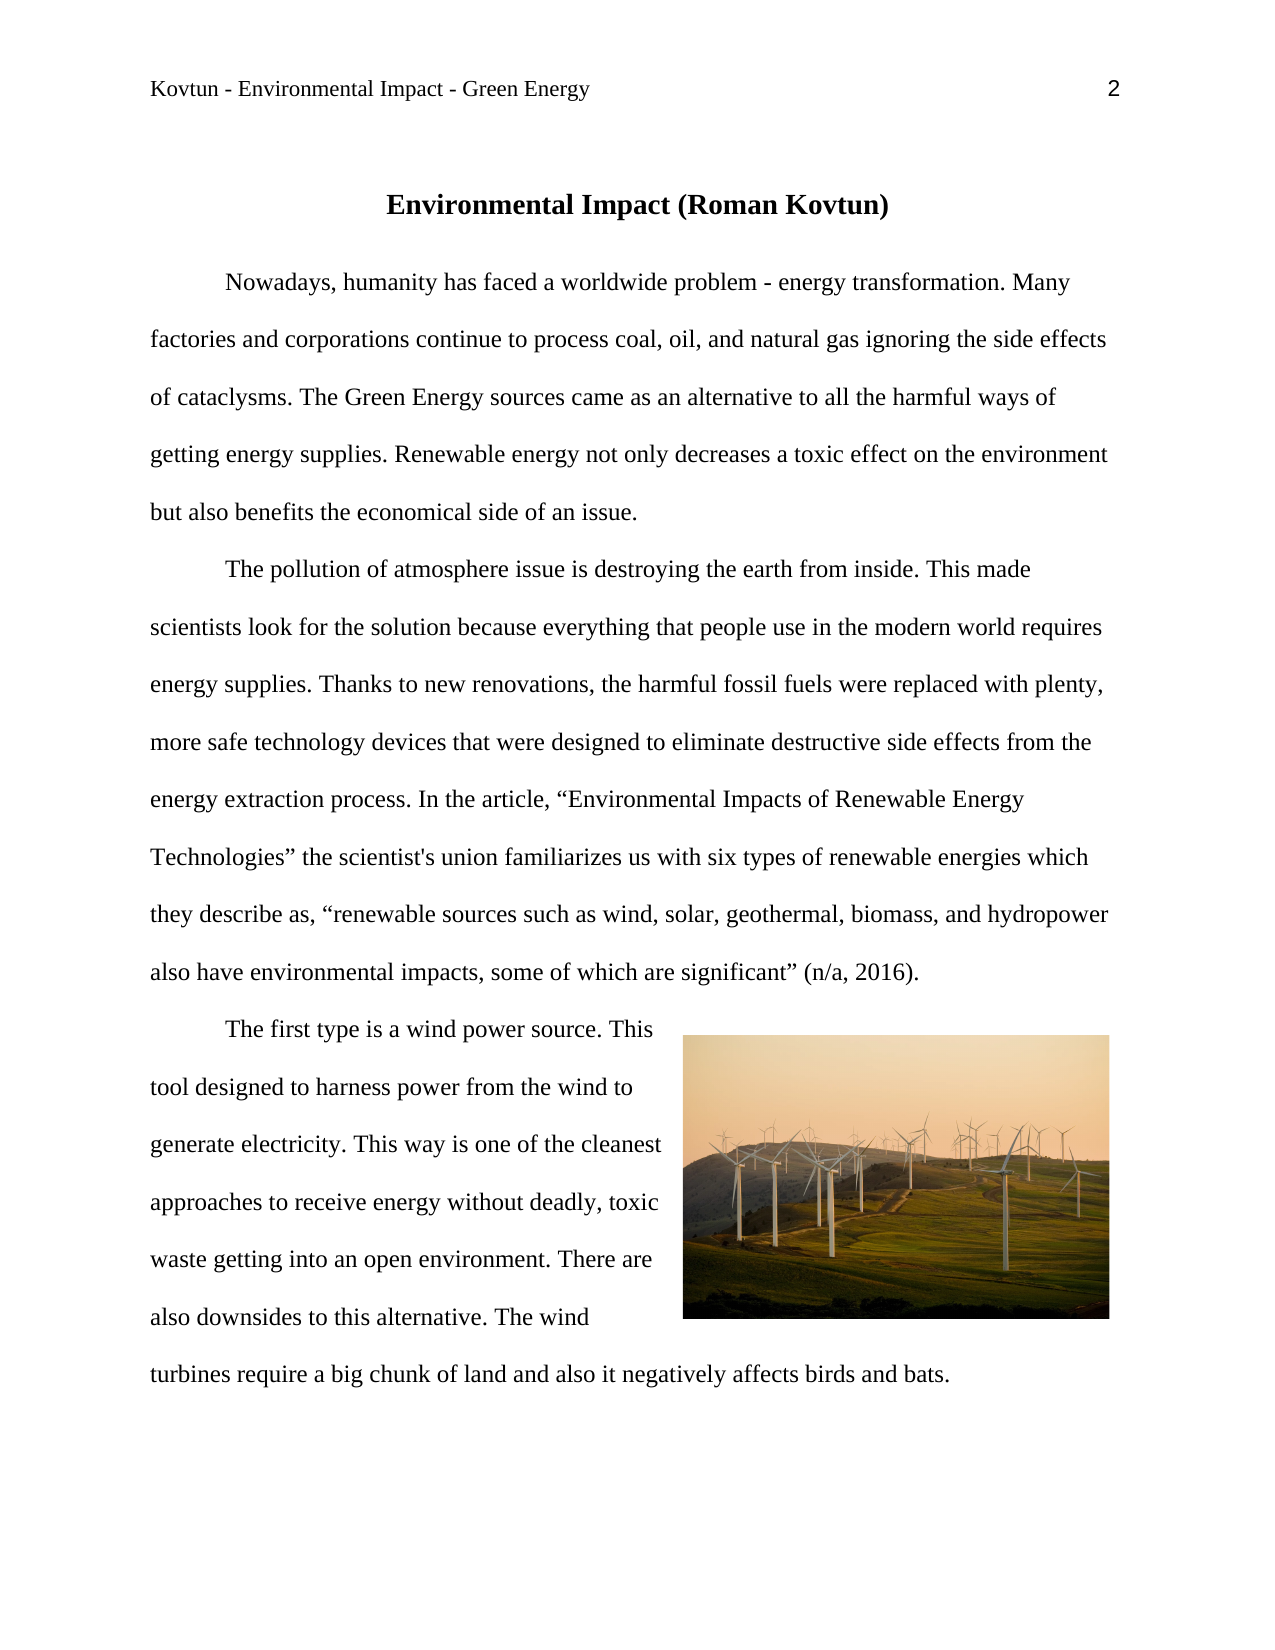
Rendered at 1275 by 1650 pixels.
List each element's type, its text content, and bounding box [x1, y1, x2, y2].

subtitle Environmental Impact (Roman Kovtun) [150, 187, 1125, 221]
text The pollution of atmosphere issue is destroying the earth from inside. This made scientists look for the solution because everything that people use in the modern world requires energy supplies. Thanks to new renovations, the harmful fossil fuels were replaced with plenty, more safe technology devices that were designed to eliminate destructive side effects from the energy extraction process. In the article, “Environmental Impacts of Renewable Energy Technologies” the scientist's union familiarizes us with six types of renewable energies which they describe as, “renewable sources such as wind, solar, geothermal, biomass, and hydropower also have environmental impacts, some of which are significant” (n/a, 2016). [150, 554, 1125, 986]
picture [682, 1035, 1110, 1319]
text Nowadays, humanity has faced a worldwide problem - energy transformation. Many factories and corporations continue to process coal, oil, and natural gas ignoring the side effects of cataclysms. The Green Energy sources came as an alternative to all the harmful ways of getting energy supplies. Renewable energy not only decreases a toxic effect on the environment but also benefits the economical side of an issue. [150, 267, 1125, 526]
